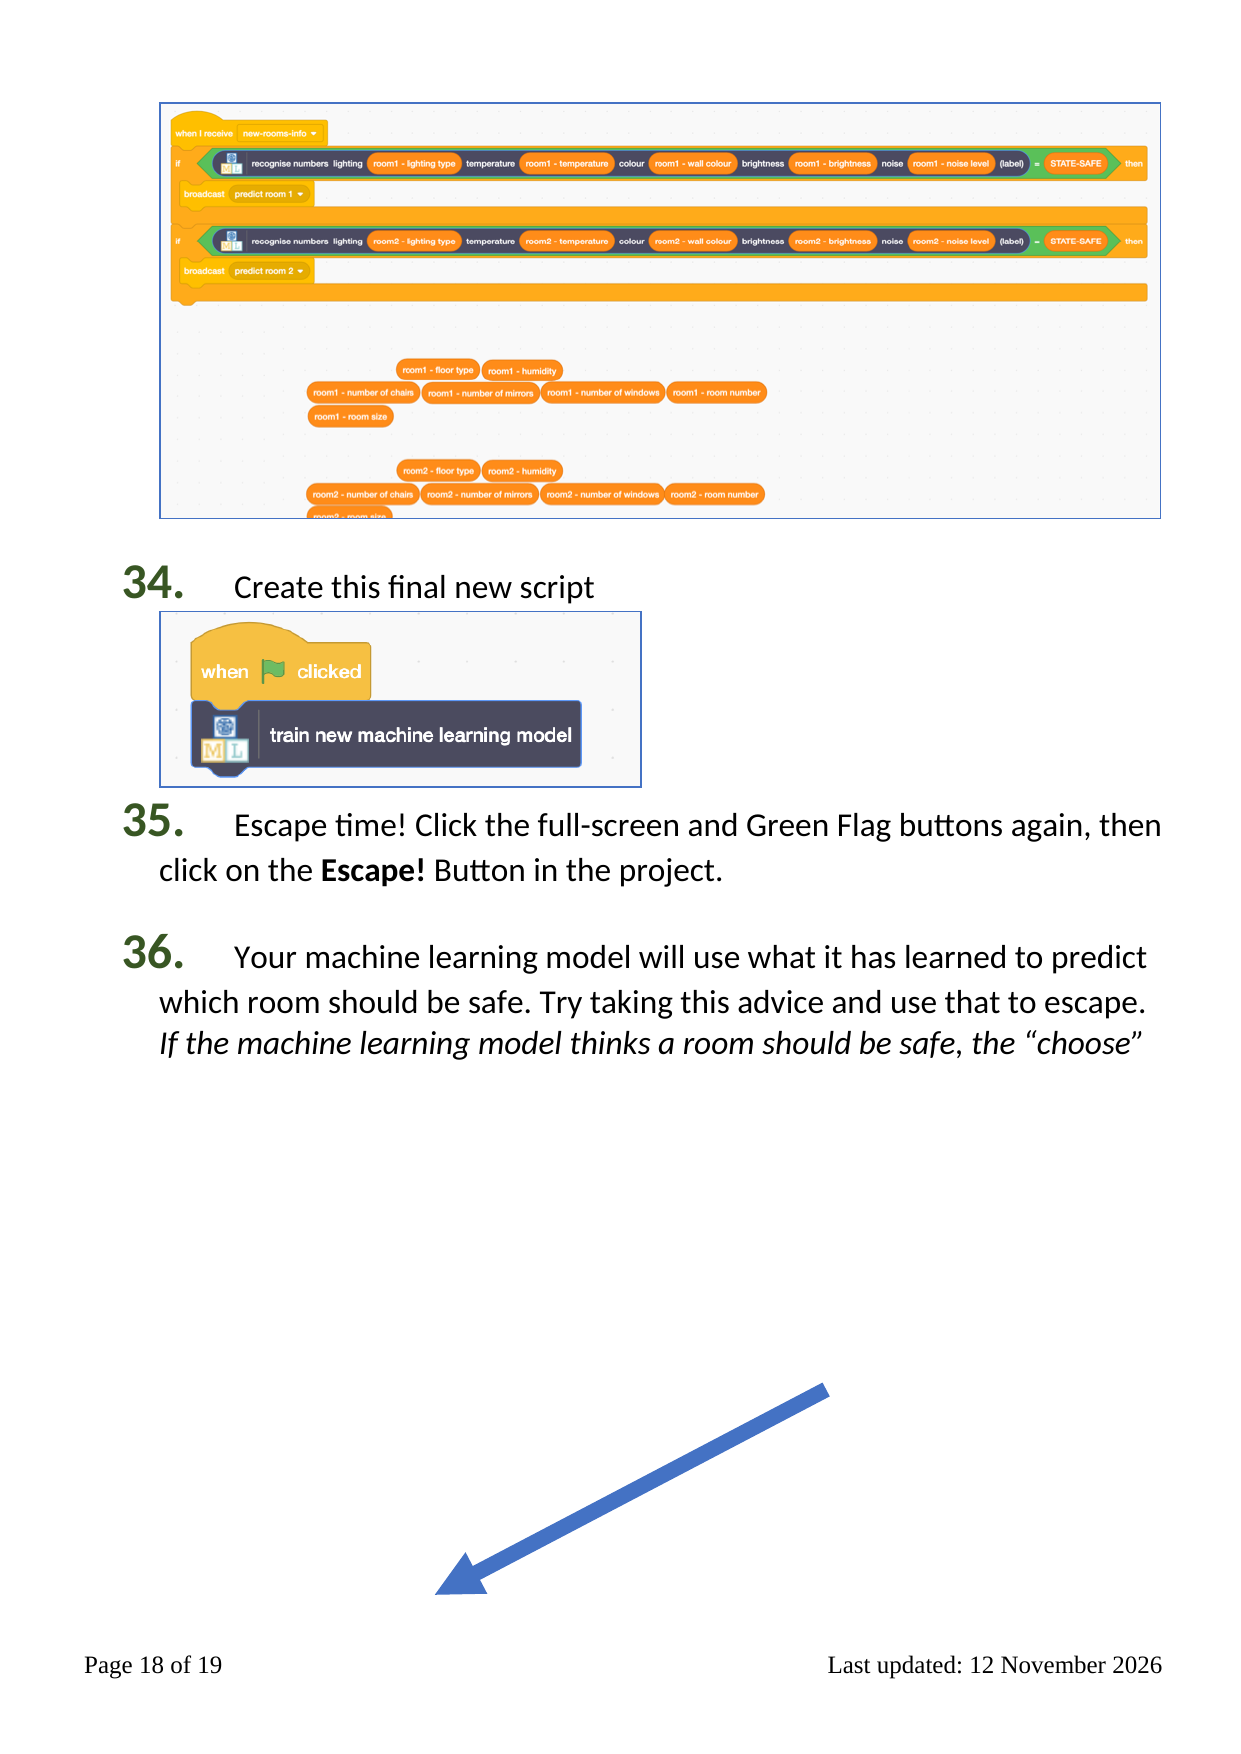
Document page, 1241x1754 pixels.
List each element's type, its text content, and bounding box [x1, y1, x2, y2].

picture [161, 612, 640, 786]
list Escape time! Click the full-screen and Green Flag buttons again, then click on the Escape! Button in the project. [121, 788, 1164, 920]
picture [161, 104, 1160, 518]
list Your machine learning model will use what it has learned to predict which room should be safe. Try taking this advice and use that to escape. If the machine learning model thinks a room should be safe, the “choose” button will be highlighted in green. [121, 920, 1164, 1063]
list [121, 102, 1164, 550]
